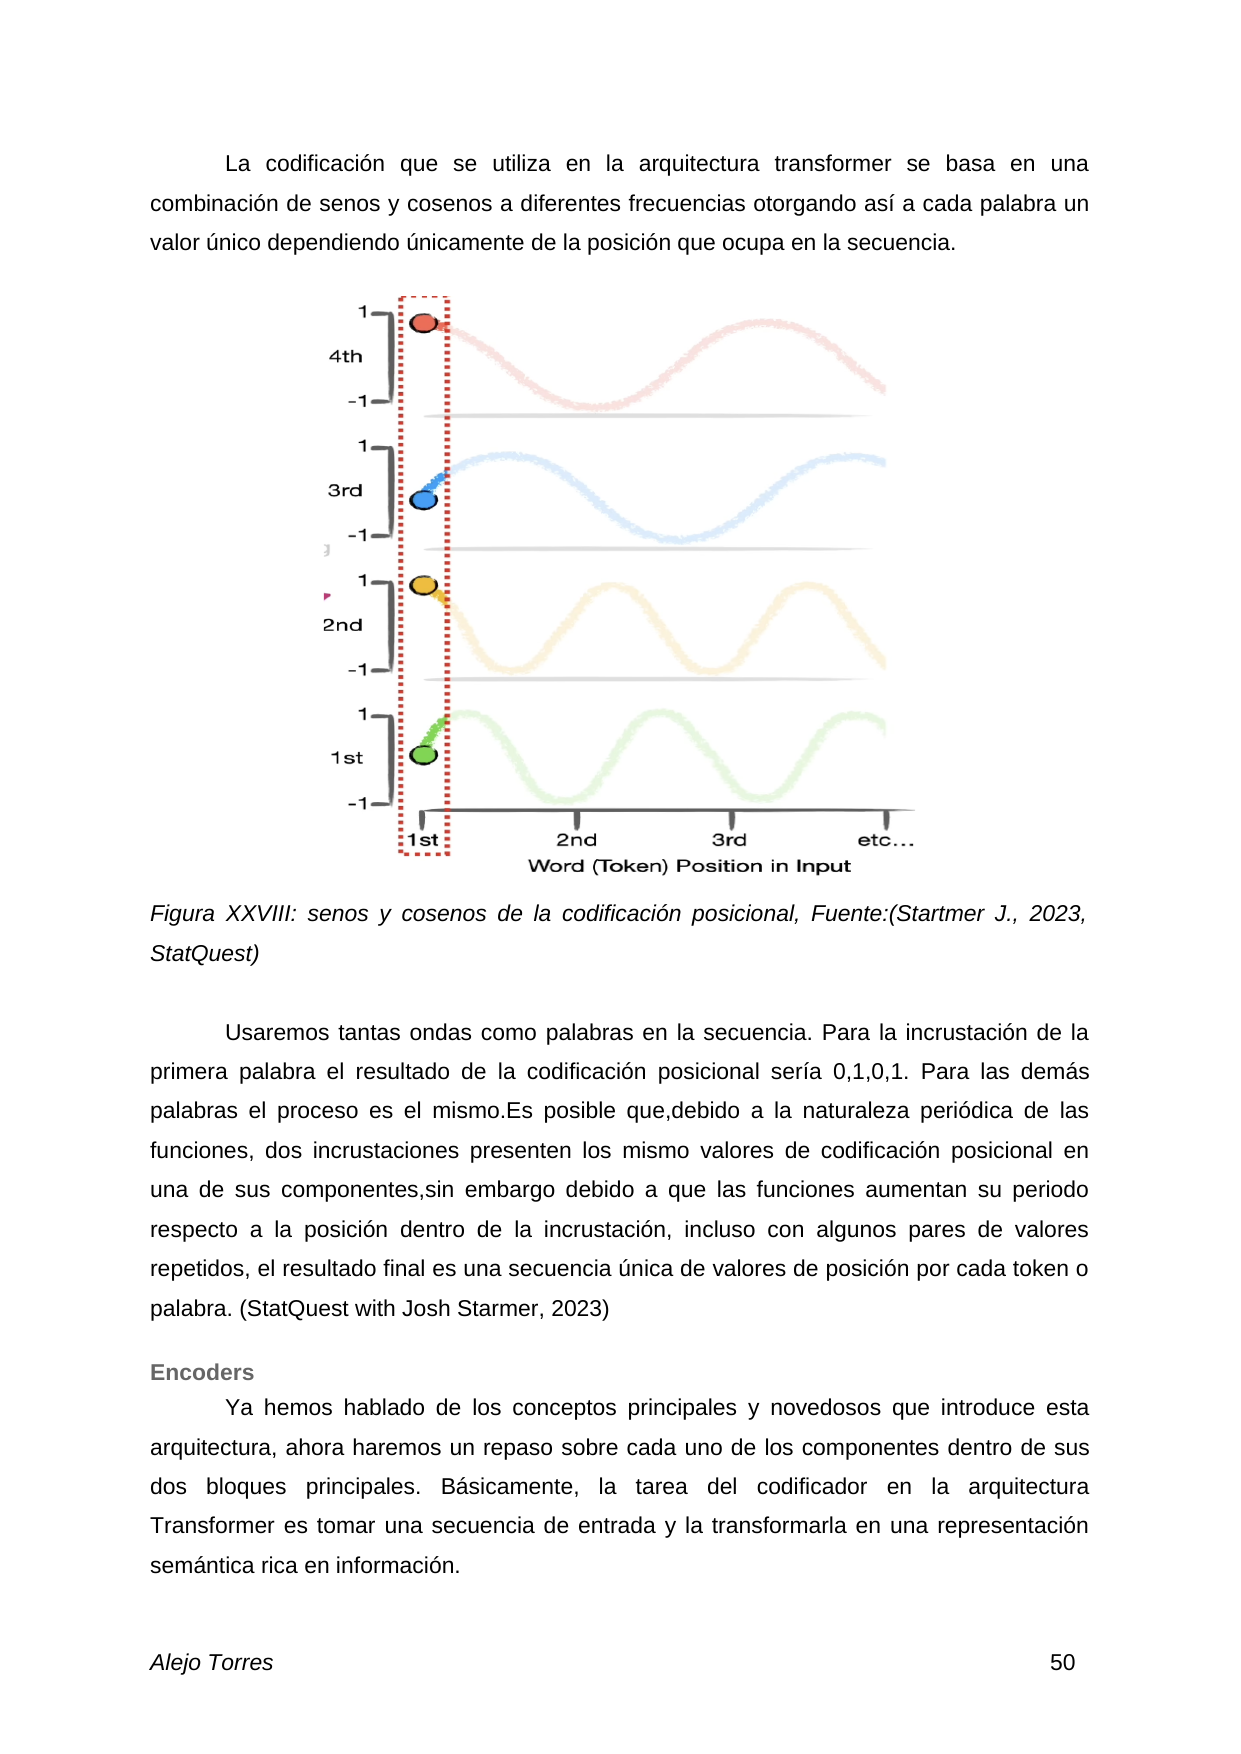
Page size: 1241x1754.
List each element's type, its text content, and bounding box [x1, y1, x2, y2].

text La codificación que se utiliza en la arquitectura transformer se basa en una combinación de senos y cosenos a diferentes frecuencias otorgando así a cada palabra un valor único dependiendo únicamente de la posición que ocupa en la secuencia. [150, 150, 1090, 255]
text Figura XXVIII: senos y cosenos de la codificación posicional, Fuente:(Startmer J., 2023, StatQuest) [150, 900, 1090, 966]
text Ya hemos hablado de los conceptos principales y novedosos que introduce esta arquitectura, ahora haremos un repaso sobre cada uno de los componentes dentro de sus dos bloques principales. Básicamente, la tarea del codificador en la arquitectura Transformer es tomar una secuencia de entrada y la transformarla en una representación semántica rica en información. [150, 1394, 1090, 1578]
text Usaremos tantas ondas como palabras en la secuencia. Para la incrustación de la primera palabra el resultado de la codificación posicional sería 0,1,0,1. Para las demás palabras el proceso es el mismo.Es posible que,debido a la naturaleza periódica de las funciones, dos incrustaciones presenten los mismo valores de codificación posicional en una de sus componentes,sin embargo debido a que las funciones aumentan su periodo respecto a la posición dentro de la incrustación, incluso con algunos pares de valores repetidos, el resultado final es una secuencia única de valores de posición por cada token o palabra. (StatQuest with Josh Starmer, 2023) [150, 1018, 1090, 1321]
picture [323, 296, 916, 895]
subtitle Encoders [150, 1359, 1090, 1386]
